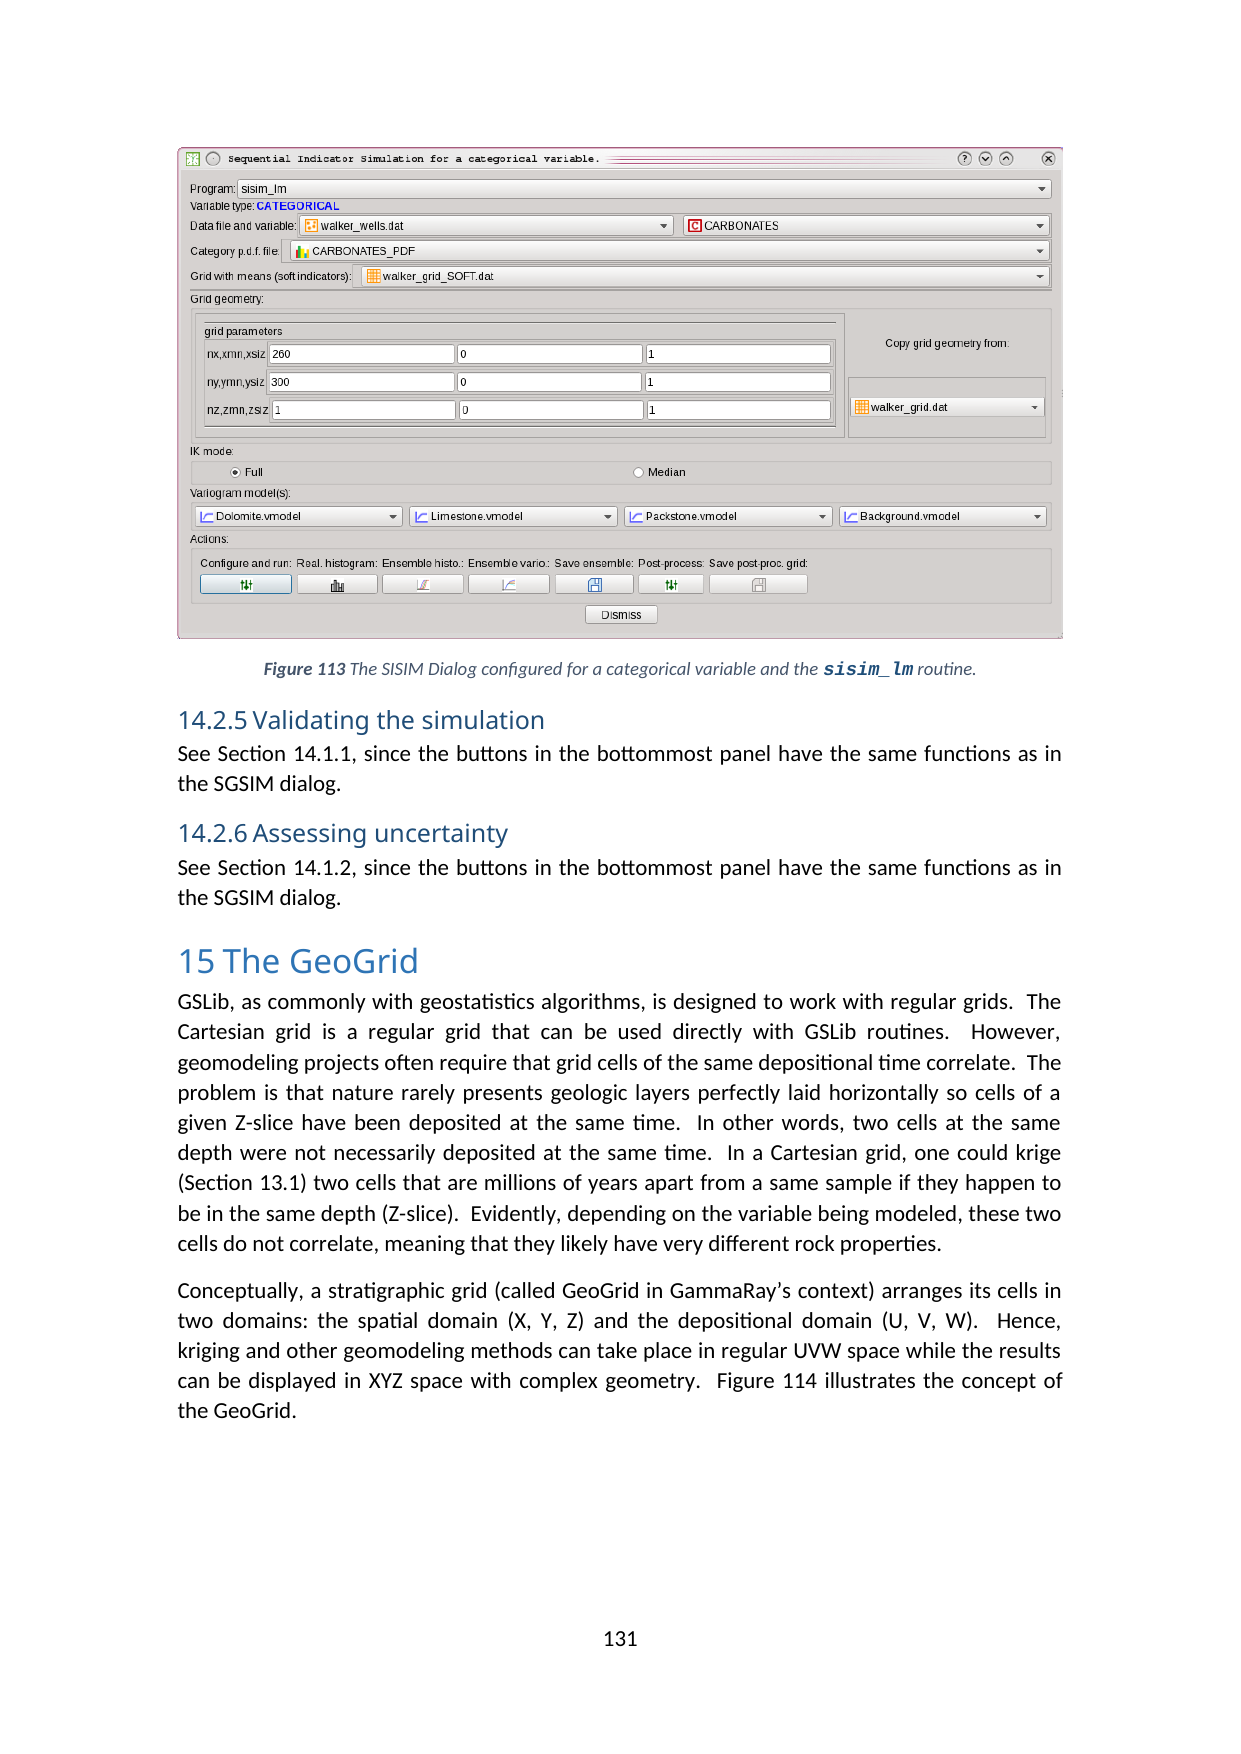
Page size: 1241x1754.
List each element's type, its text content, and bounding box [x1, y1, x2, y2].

text See Section 13.1.1, since the buttons in the bottommost panel have the same functions as in the SGSIM dialog. [177, 739, 1063, 797]
subtitle Assessing uncertainty [177, 816, 1063, 850]
subtitle The GeoGrid [177, 938, 1063, 984]
subtitle Validating the simulation [177, 702, 1063, 736]
text GSLib, as commonly with geostatistics algorithms, is designed to work with regular grids. The Cartesian grid is a regular grid that can be used directly with GSLib routines. However, geomodeling projects often require that grid cells of the same depositional time correlate. The problem is that nature rarely presents geologic layers perfectly laid horizontally so cells of a given Z-slice have been deposited at the same time. In other words, two cells at the same depth were not necessarily deposited at the same time. In a Cartesian grid, one could krige (Section 12.1) two cells that are millions of years apart from a same sample if they happen to be in the same depth (Z-slice). Evidently, depending on the variable being modeled, these two cells do not correlate, meaning that they likely have very different rock properties. [177, 987, 1063, 1257]
text See Section 13.1.2, since the buttons in the bottommost panel have the same functions as in the SGSIM dialog. [177, 853, 1063, 911]
picture [177, 147, 1063, 639]
text Conceptually, a stratigraphic grid (called GeoGrid in GammaRay’s context) arranges its cells in two domains: the spatial domain (X, Y, Z) and the depositional domain (U, V, W). Hence, kriging and other geomodeling methods can take place in regular UVW space while the results can be displayed in XYZ space with complex geometry. Figure 108 illustrates the concept of the GeoGrid. [177, 1276, 1063, 1425]
text Figure 113 The SISIM Dialog configured for a categorical variable and the sisim_lm routine. [177, 658, 1063, 681]
